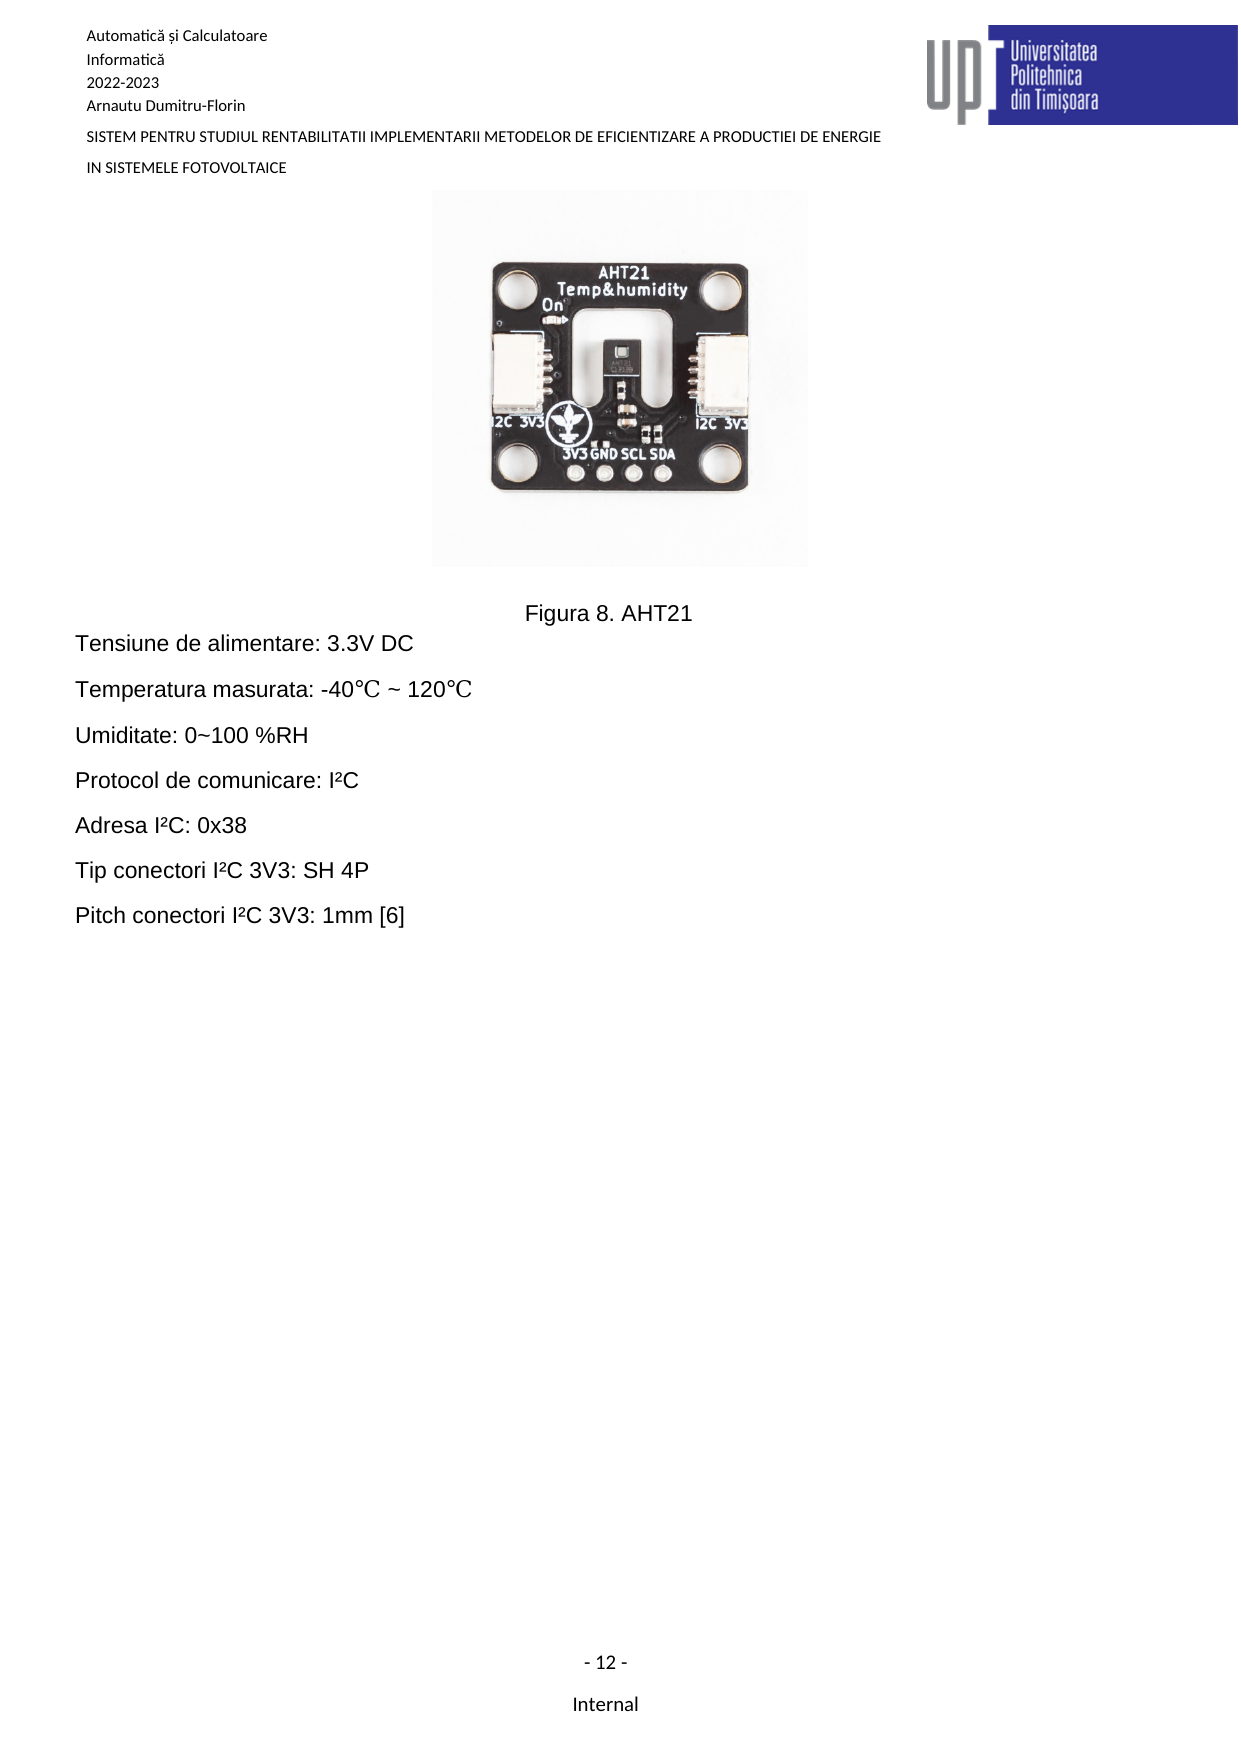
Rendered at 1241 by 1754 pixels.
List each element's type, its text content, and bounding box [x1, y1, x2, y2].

picture [927, 25, 1238, 125]
text Figura 8. AHT21 [75, 599, 1142, 626]
text Tip conectori I²C 3V3: SH 4P [75, 857, 1165, 883]
text Temperatura masurata: -40℃ ~ 120℃ [75, 675, 1165, 703]
text Protocol de comunicare: I²C [75, 767, 1165, 793]
text Adresa I²C: 0x38 [75, 812, 1165, 838]
text Umiditate: 0~100 %RH [75, 722, 1165, 748]
text Tensiune de alimentare: 3.3V DC [75, 630, 1165, 656]
picture [431, 190, 809, 567]
text Pitch conectori I²C 3V3: 1mm [6] [75, 902, 1165, 928]
